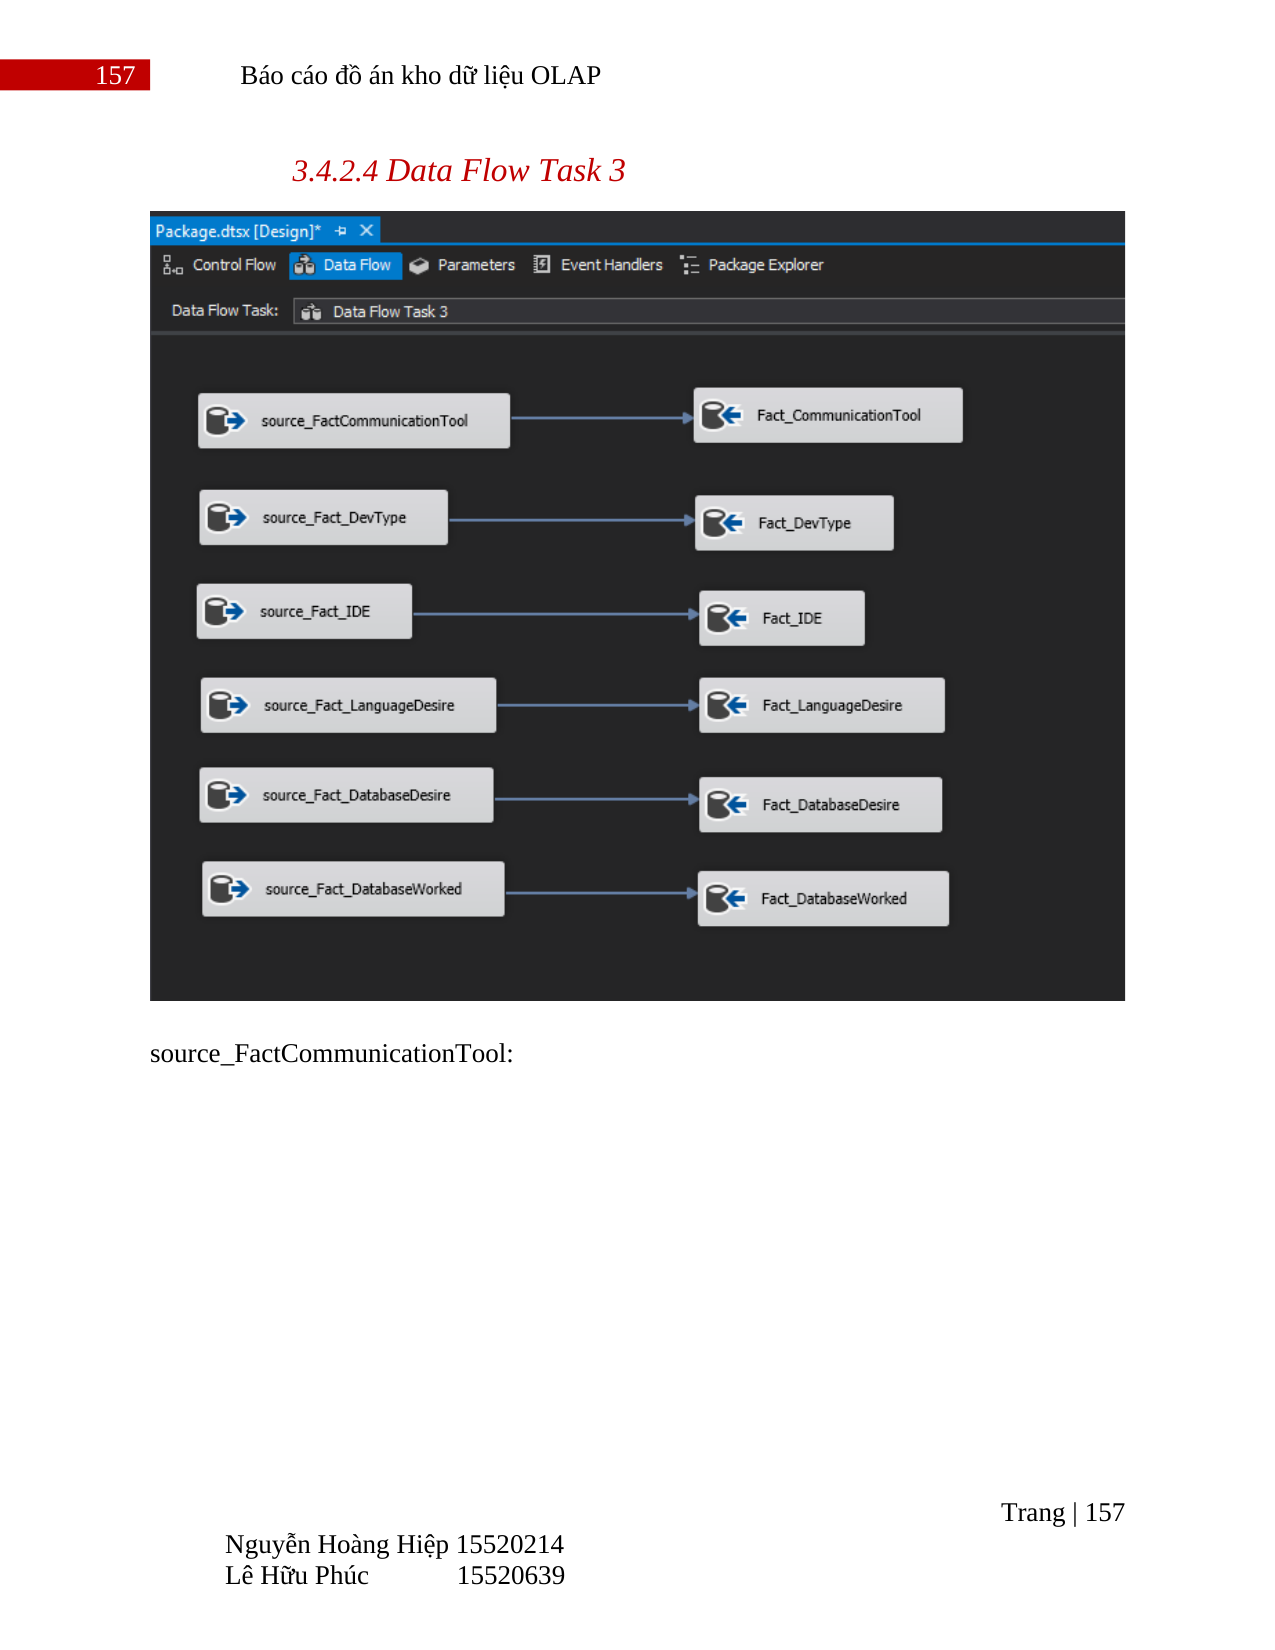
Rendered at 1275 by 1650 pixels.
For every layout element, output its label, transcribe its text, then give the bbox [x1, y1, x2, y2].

text source_FactCommunicationTool: [150, 1037, 1125, 1068]
picture [150, 211, 1125, 1001]
text Data Flow Task 3 [217, 150, 1125, 188]
